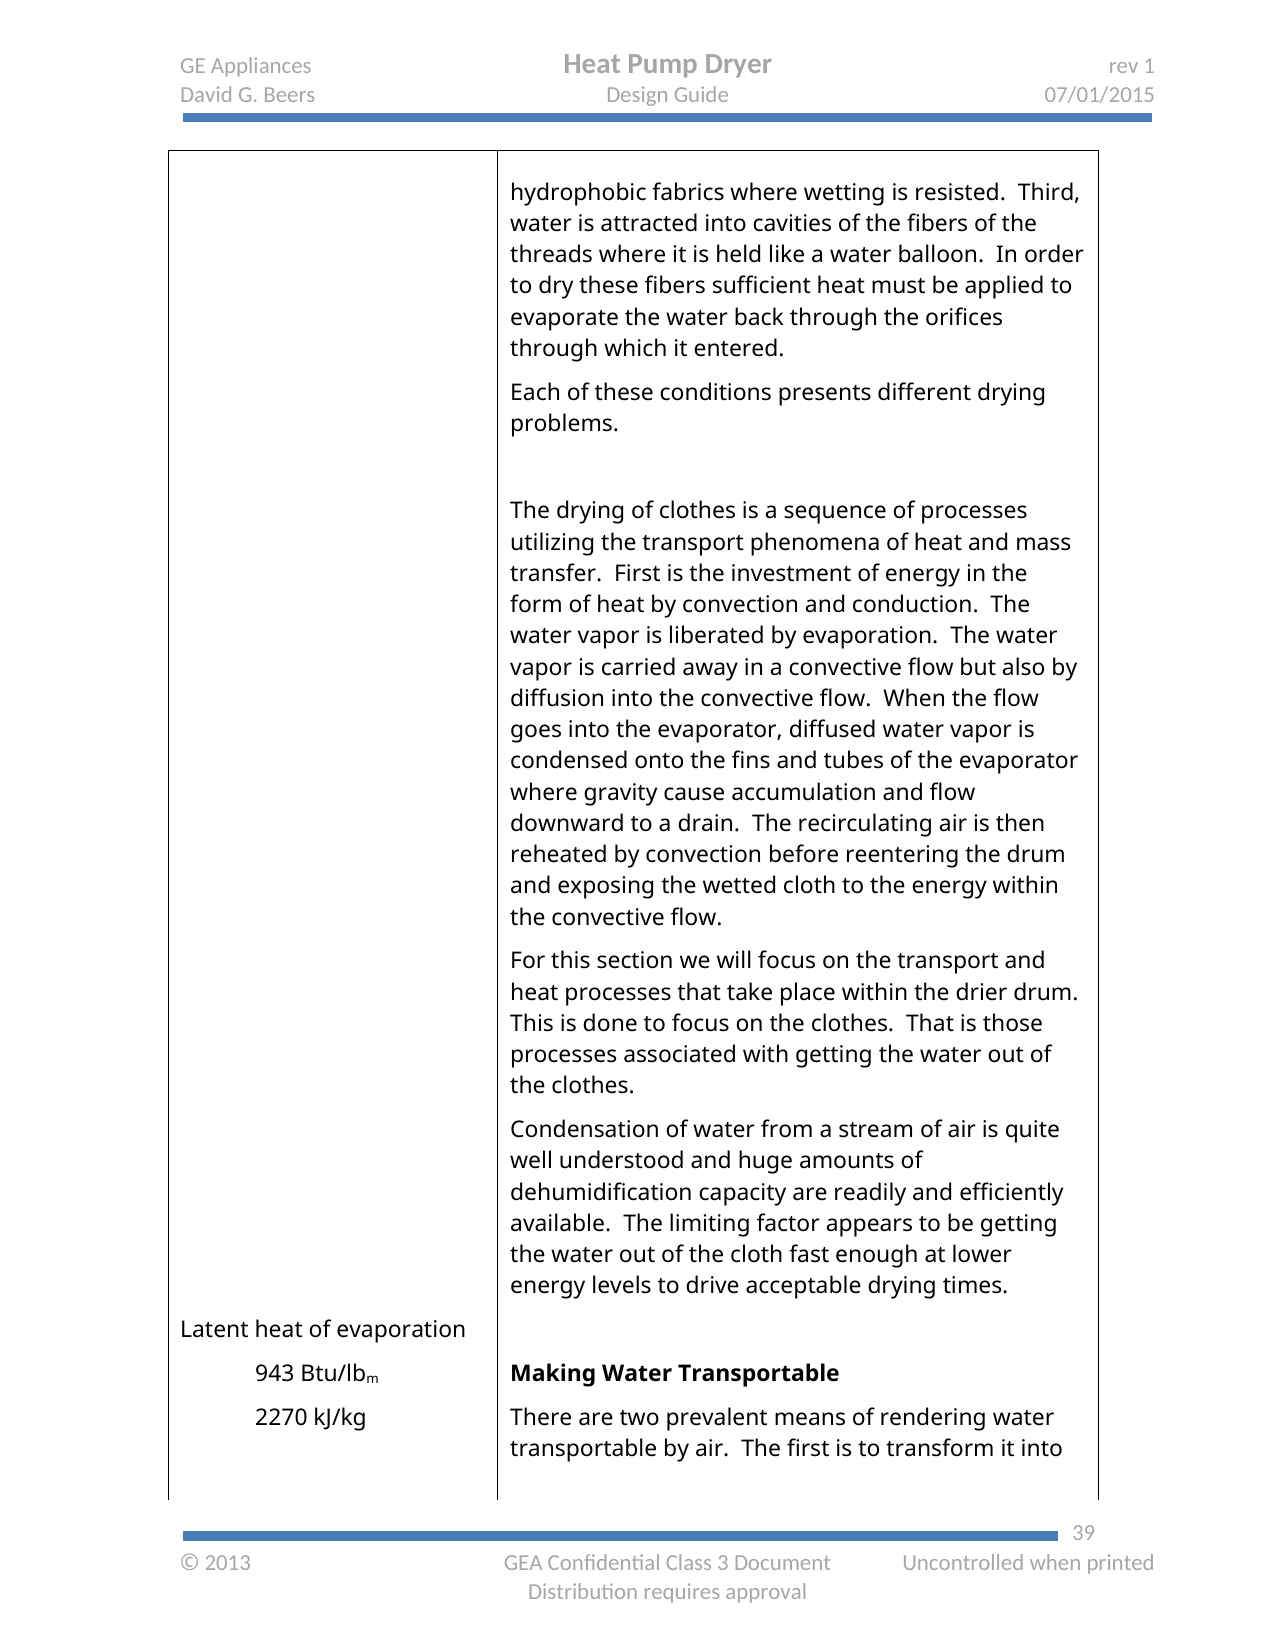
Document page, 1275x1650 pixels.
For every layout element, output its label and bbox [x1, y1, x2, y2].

table_cell [169, 151, 497, 1500]
table_cell [498, 151, 1098, 1500]
